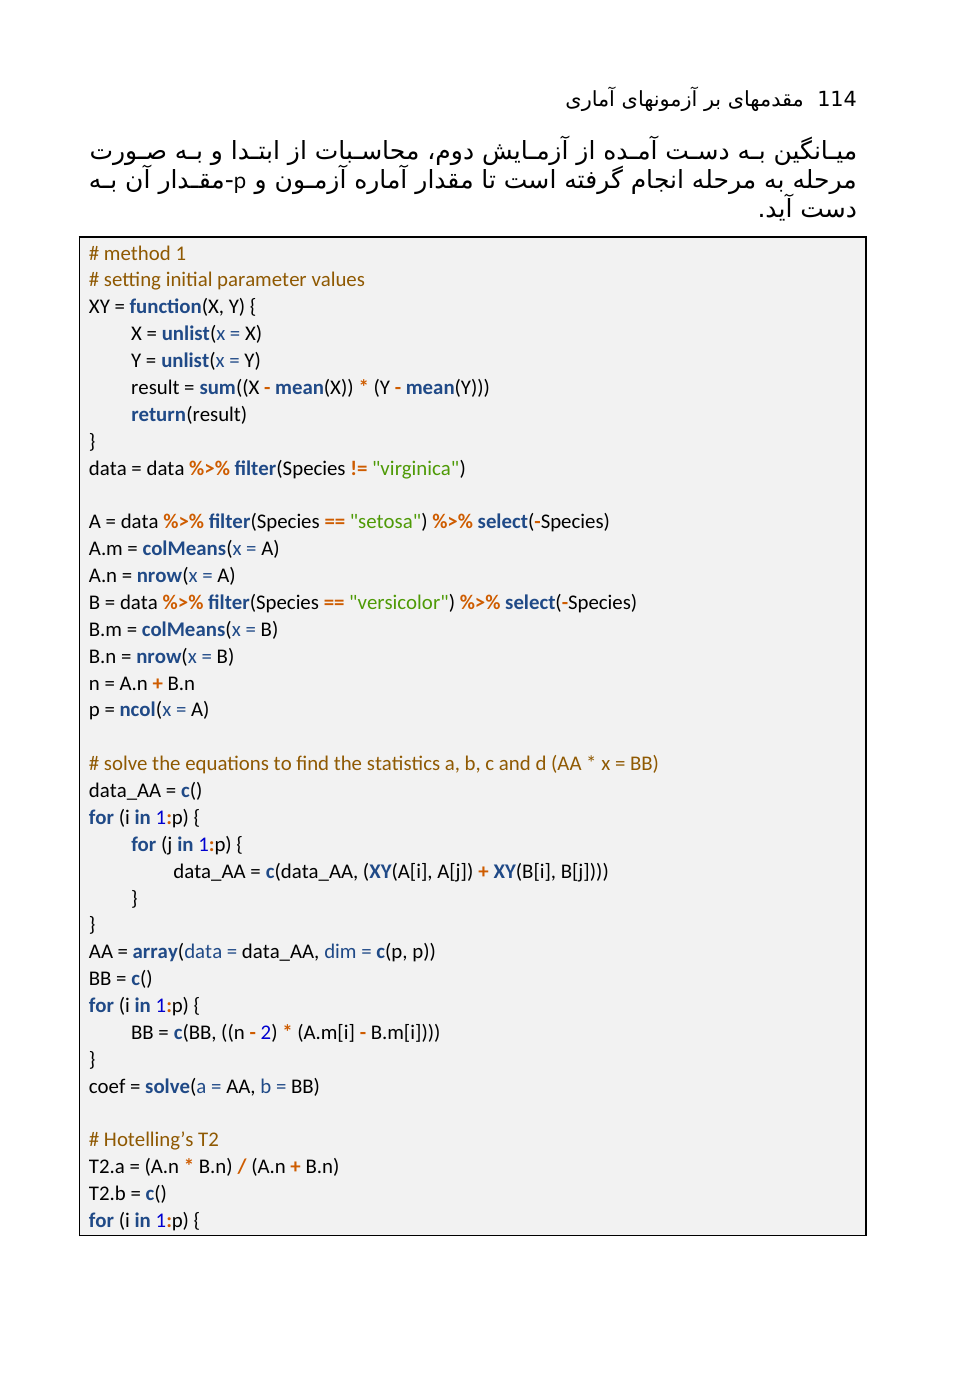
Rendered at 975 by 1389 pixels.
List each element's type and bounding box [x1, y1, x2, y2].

text [89, 136, 857, 223]
text [80, 238, 865, 1235]
